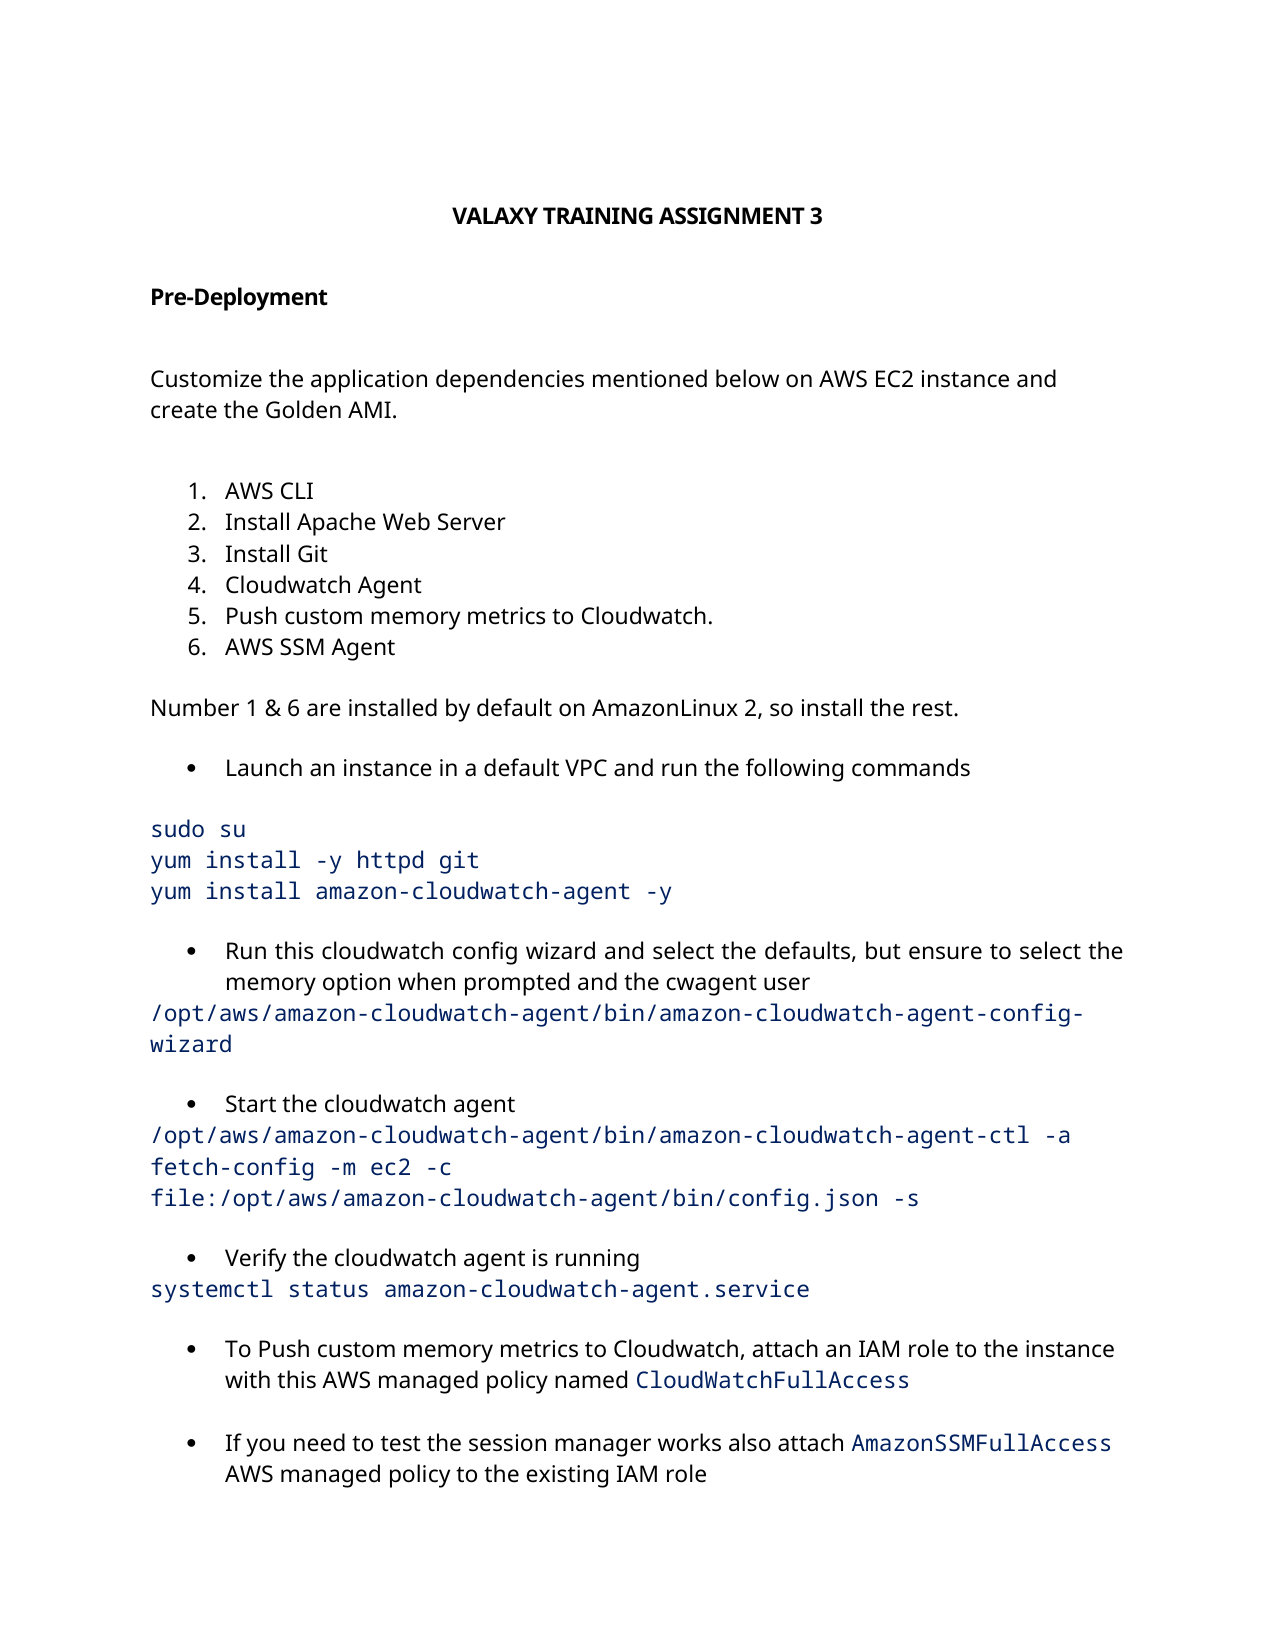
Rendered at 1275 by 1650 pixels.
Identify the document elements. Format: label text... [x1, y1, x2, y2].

list Push custom memory metrics to Cloudwatch. [187, 600, 1125, 631]
text systemctl status amazon-cloudwatch-agent.service [150, 1273, 1125, 1304]
list Cloudwatch Agent [187, 569, 1125, 600]
text Customize the application dependencies mentioned below on AWS EC2 instance and create the Golden AMI. [150, 362, 1125, 425]
text /opt/aws/amazon-cloudwatch-agent/bin/amazon-cloudwatch-agent-config-wizard [150, 997, 1125, 1060]
list Start the cloudwatch agent [187, 1088, 1125, 1119]
list Verify the cloudwatch agent is running [187, 1242, 1125, 1273]
text /opt/aws/amazon-cloudwatch-agent/bin/amazon-cloudwatch-agent-ctl -a fetch-config -m ec2 -c file:/opt/aws/amazon-cloudwatch-agent/bin/config.json -s [150, 1119, 1125, 1213]
list Install Git [187, 537, 1125, 569]
text sudo su [150, 812, 1125, 844]
text Number 1 & 6 are installed by default on AmazonLinux 2, so install the rest. [150, 692, 1125, 723]
list Install Apache Web Server [187, 506, 1125, 537]
text Pre-Deployment [150, 281, 1125, 312]
list AWS CLI [187, 475, 1125, 506]
list AWS SSM Agent [187, 631, 1125, 662]
text yum install amazon-cloudwatch-agent -y [150, 875, 1125, 906]
text VALAXY TRAINING ASSIGNMENT 3 [150, 200, 1125, 231]
list Run this cloudwatch config wizard and select the defaults, but ensure to select the memory option when prompted and the cwagent user [187, 935, 1125, 997]
list If you need to test the session manager works also attach AmazonSSMFullAccess AWS managed policy to the existing IAM role [187, 1427, 1125, 1489]
list To Push custom memory metrics to Cloudwatch, attach an IAM role to the instance with this AWS managed policy named CloudWatchFullAccess [187, 1333, 1125, 1396]
text yum install -y httpd git [150, 844, 1125, 875]
list Launch an instance in a default VPC and run the following commands [187, 752, 1125, 783]
